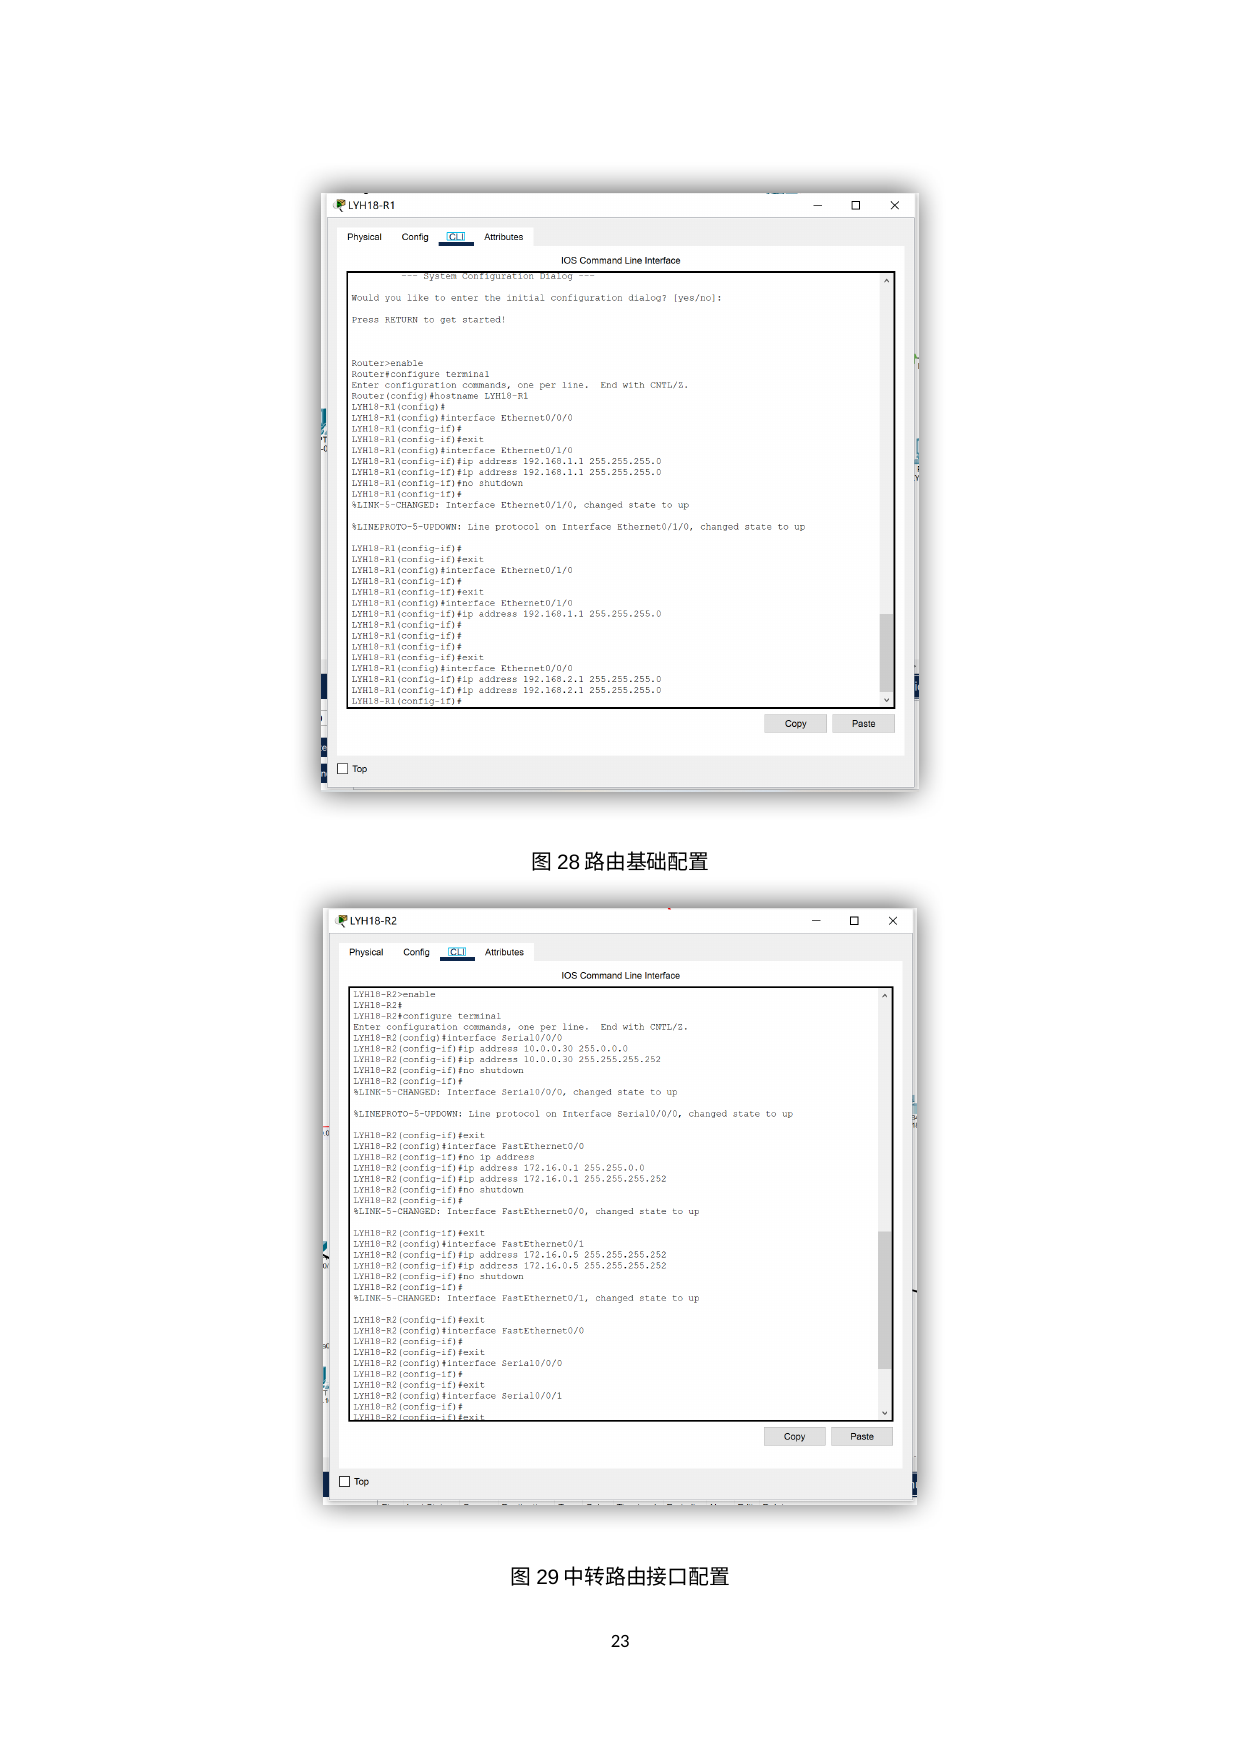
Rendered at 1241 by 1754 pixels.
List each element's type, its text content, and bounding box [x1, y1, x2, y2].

picture [321, 193, 919, 792]
text 图 29中转路由接口配置 [187, 1559, 1053, 1592]
text 图 28路由基础配置 [187, 844, 1053, 877]
picture [323, 908, 917, 1505]
